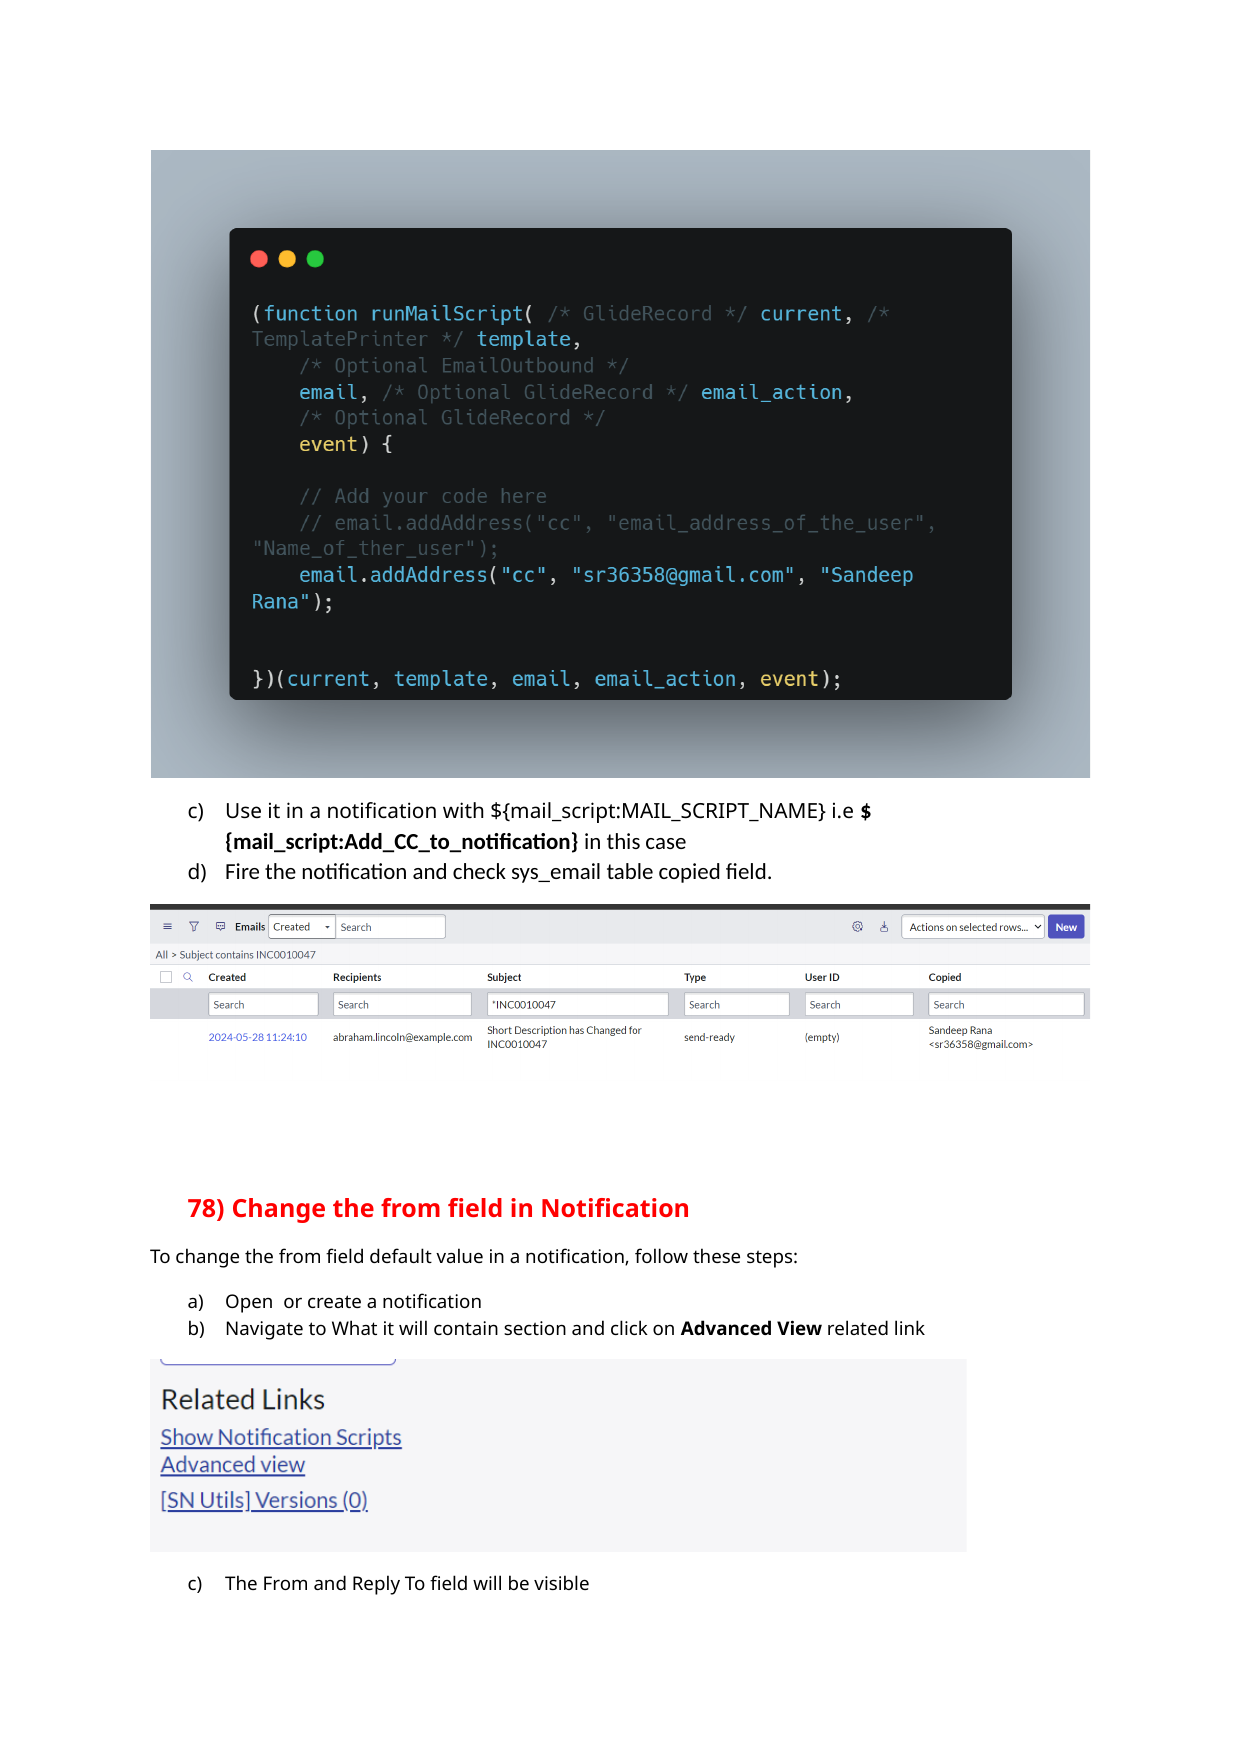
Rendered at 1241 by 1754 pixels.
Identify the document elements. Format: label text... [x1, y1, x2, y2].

list Open or create a notification [187, 1288, 1090, 1313]
picture [150, 150, 1091, 778]
list Fire the notification and check sys_email table copied field. [187, 857, 1090, 886]
list Navigate to What it will contain section and click on Advanced View related link [187, 1316, 1090, 1341]
list Change the from field in Notification [187, 1190, 1090, 1224]
list Use it in a notification with ${mail_script:MAIL_SCRIPT_NAME} i.e ${mail_script:Add_CC_to_notification} in this case [187, 797, 1090, 855]
picture [150, 1359, 967, 1552]
text To change the from field default value in a notification, follow these steps: [150, 1244, 1090, 1269]
list The From and Reply To field will be visible [187, 1570, 1090, 1596]
picture [150, 904, 1091, 1081]
